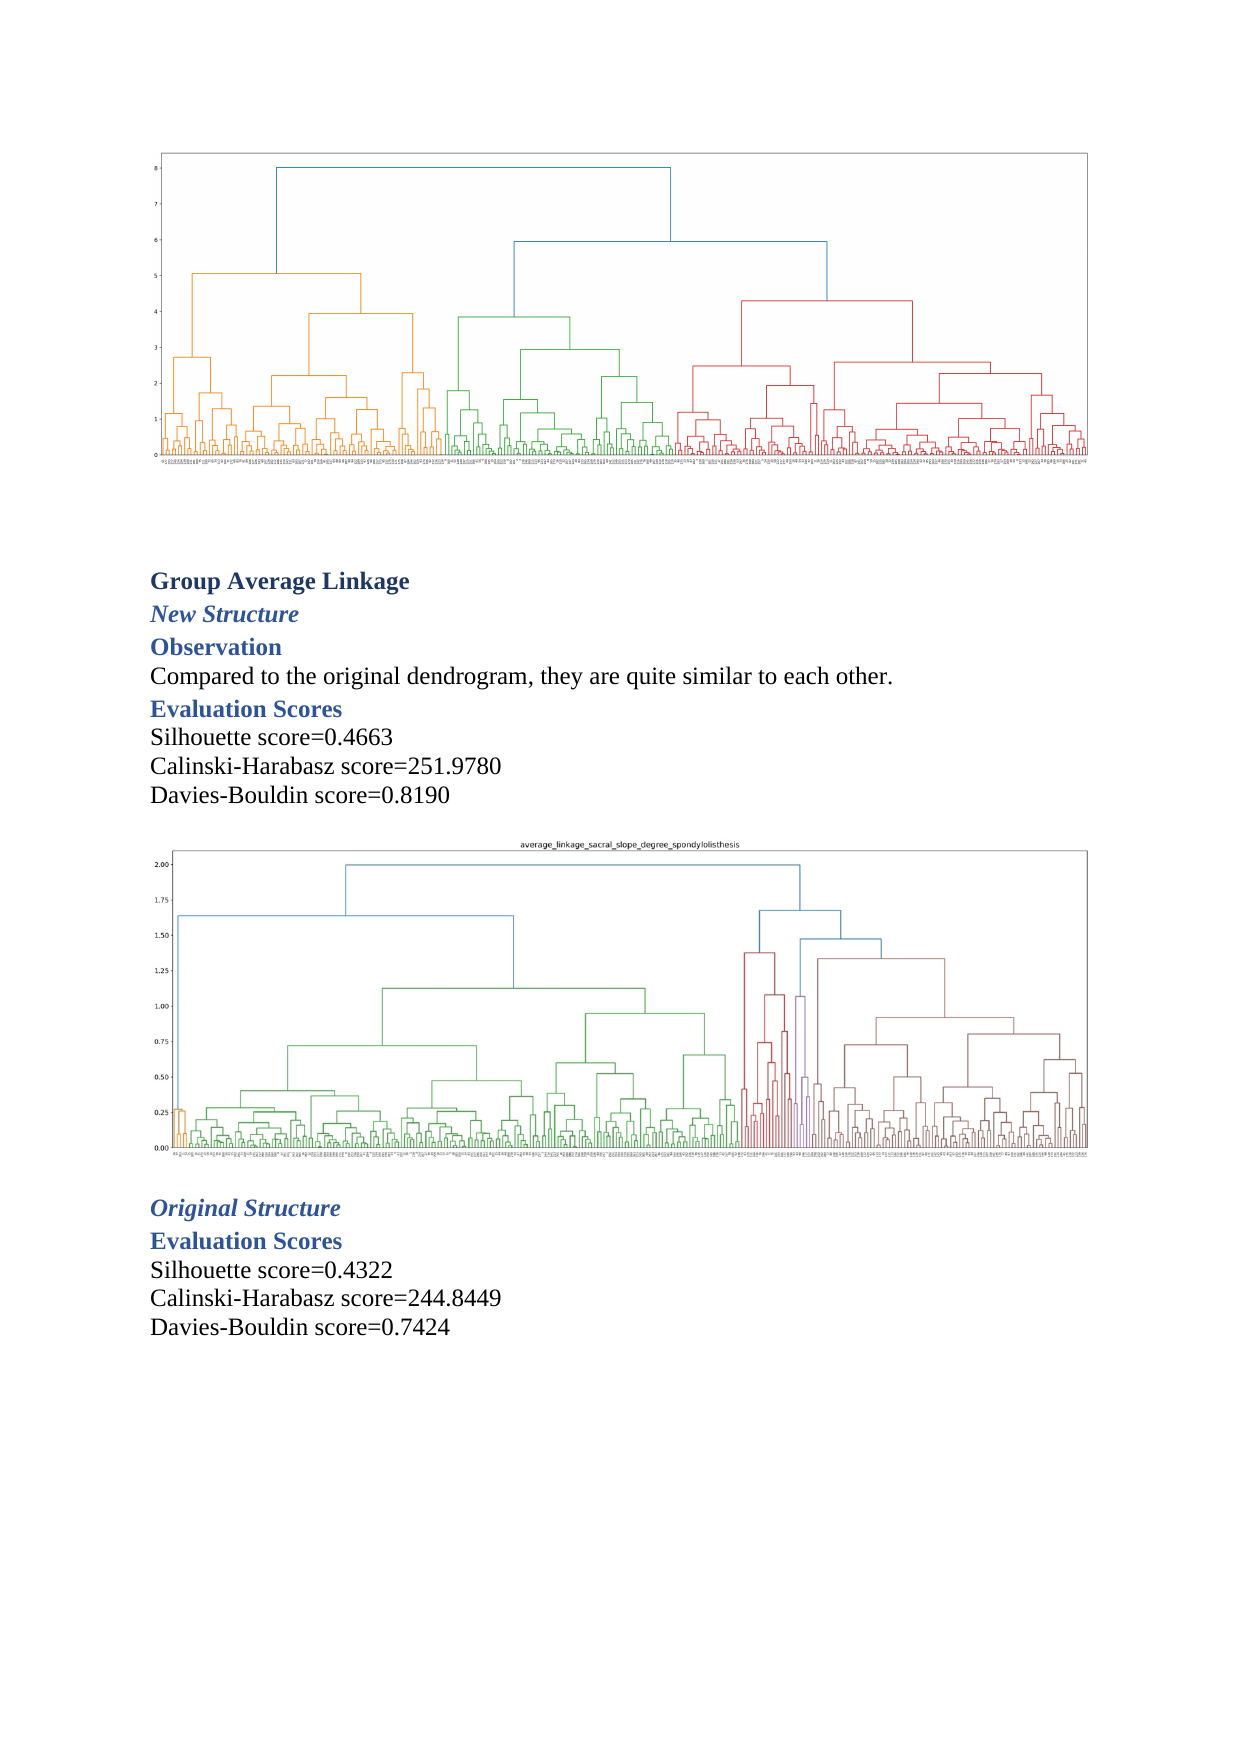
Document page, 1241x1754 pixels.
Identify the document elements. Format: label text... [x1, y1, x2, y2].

text Davies-Bouldin score=0.8190 [150, 780, 1090, 809]
subtitle Evaluation Scores [150, 1226, 1090, 1255]
text Silhouette score=0.4322 [150, 1255, 1090, 1283]
subtitle Evaluation Scores [150, 694, 1090, 722]
subtitle New Structure [150, 599, 1090, 628]
subtitle Observation [150, 632, 1090, 661]
picture [150, 150, 1091, 468]
text Calinski-Harabasz score=244.8449 [150, 1283, 1090, 1312]
text Calinski-Harabasz score=251.9780 [150, 751, 1090, 780]
text Compared to the original dendrogram, they are quite similar to each other. [150, 661, 1090, 689]
subtitle Original Structure [150, 1193, 1090, 1222]
picture [150, 837, 1091, 1161]
text Silhouette score=0.4663 [150, 722, 1090, 751]
subtitle Group Average Linkage [150, 566, 1090, 595]
text Davies-Bouldin score=0.7424 [150, 1312, 1090, 1341]
